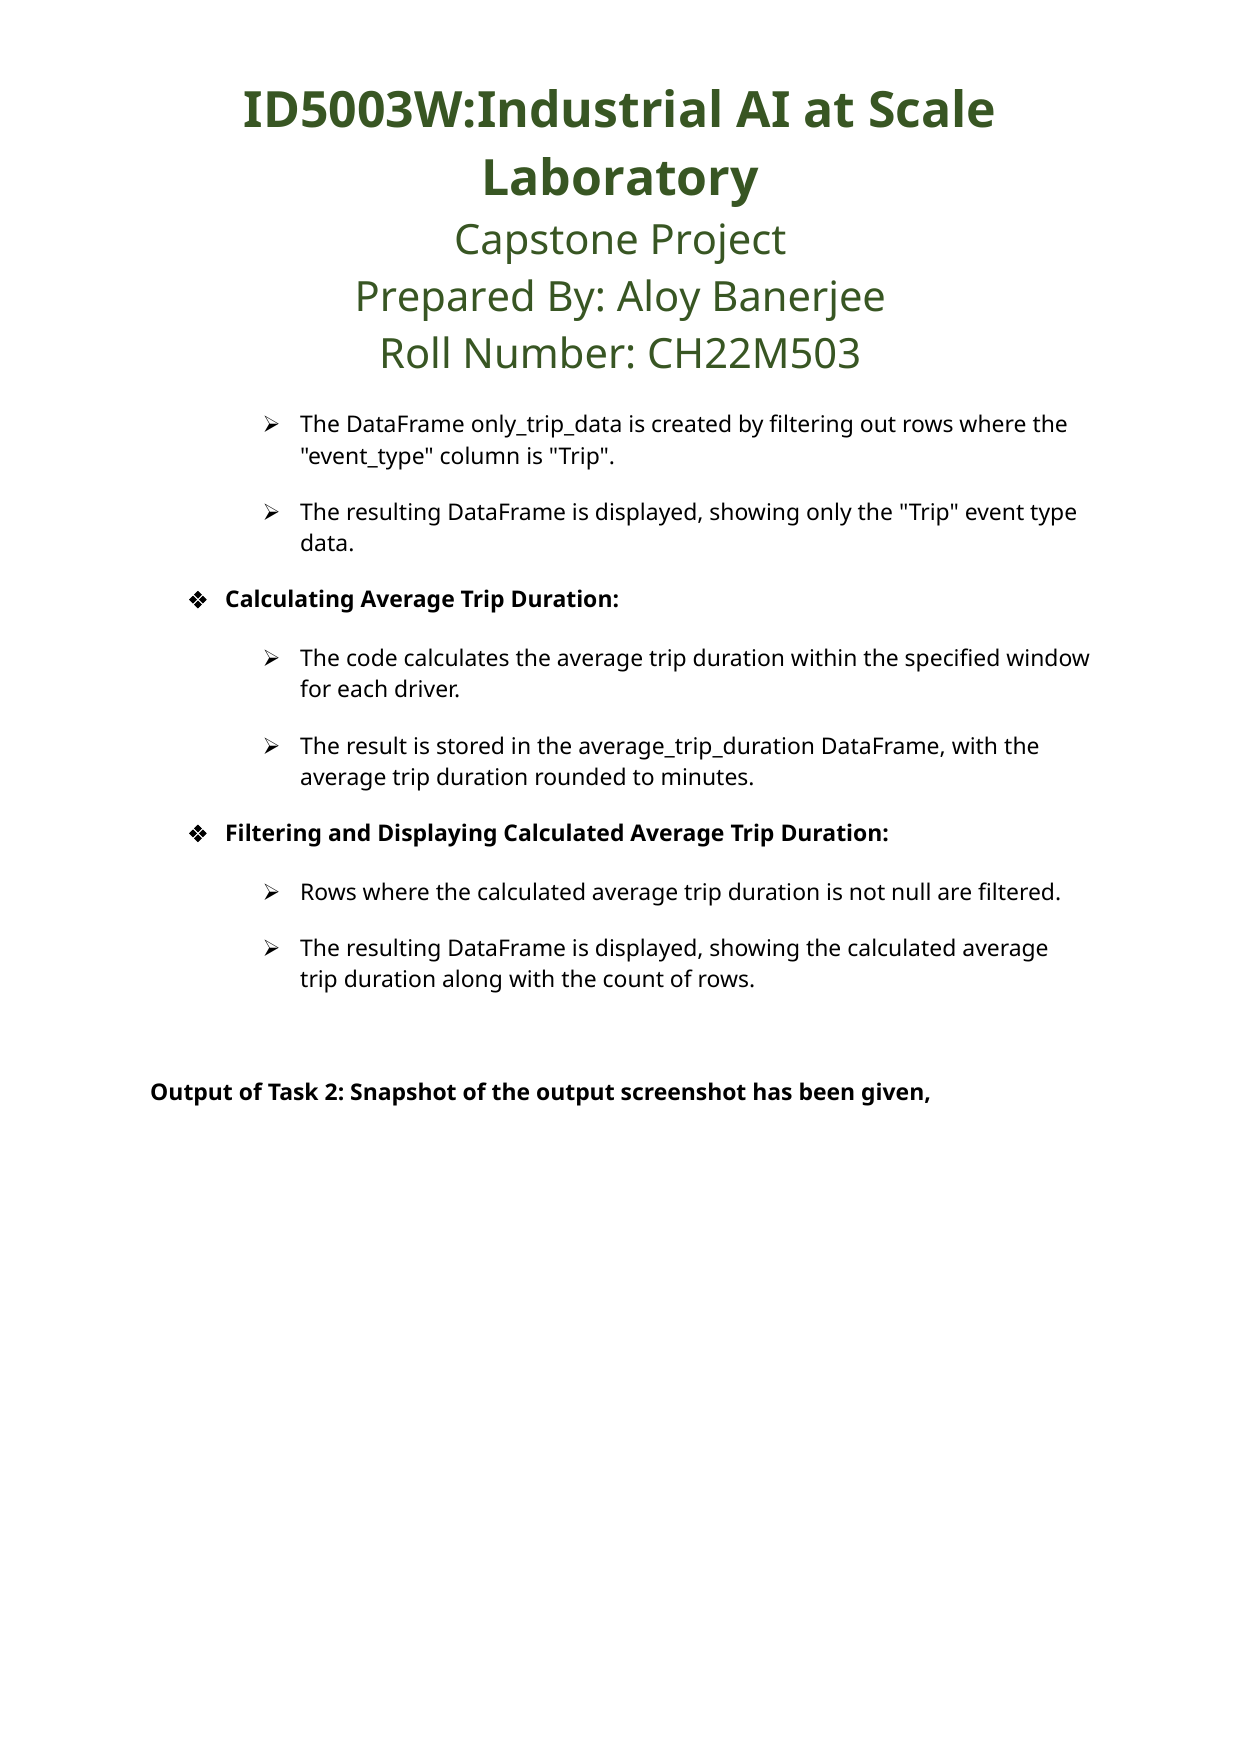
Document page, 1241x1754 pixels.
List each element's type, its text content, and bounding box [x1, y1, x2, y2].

list The code calculates the average trip duration within the specified window for each driver. [262, 642, 1090, 704]
list The DataFrame only_trip_data is created by filtering out rows where the "event_type" column is "Trip". [262, 408, 1090, 471]
list Calculating Average Trip Duration: [187, 583, 1090, 614]
list Rows where the calculated average trip duration is not null are filtered. [262, 876, 1090, 907]
list Filtering and Displaying Calculated Average Trip Duration: [187, 817, 1090, 848]
text Output of Task 2: Snapshot of the output screenshot has been given, [150, 1076, 1090, 1107]
list The result is stored in the average_trip_duration DataFrame, with the average trip duration rounded to minutes. [262, 729, 1090, 792]
list The resulting DataFrame is displayed, showing the calculated average trip duration along with the count of rows. [262, 932, 1090, 994]
list The resulting DataFrame is displayed, showing only the "Trip" event type data. [262, 496, 1090, 558]
